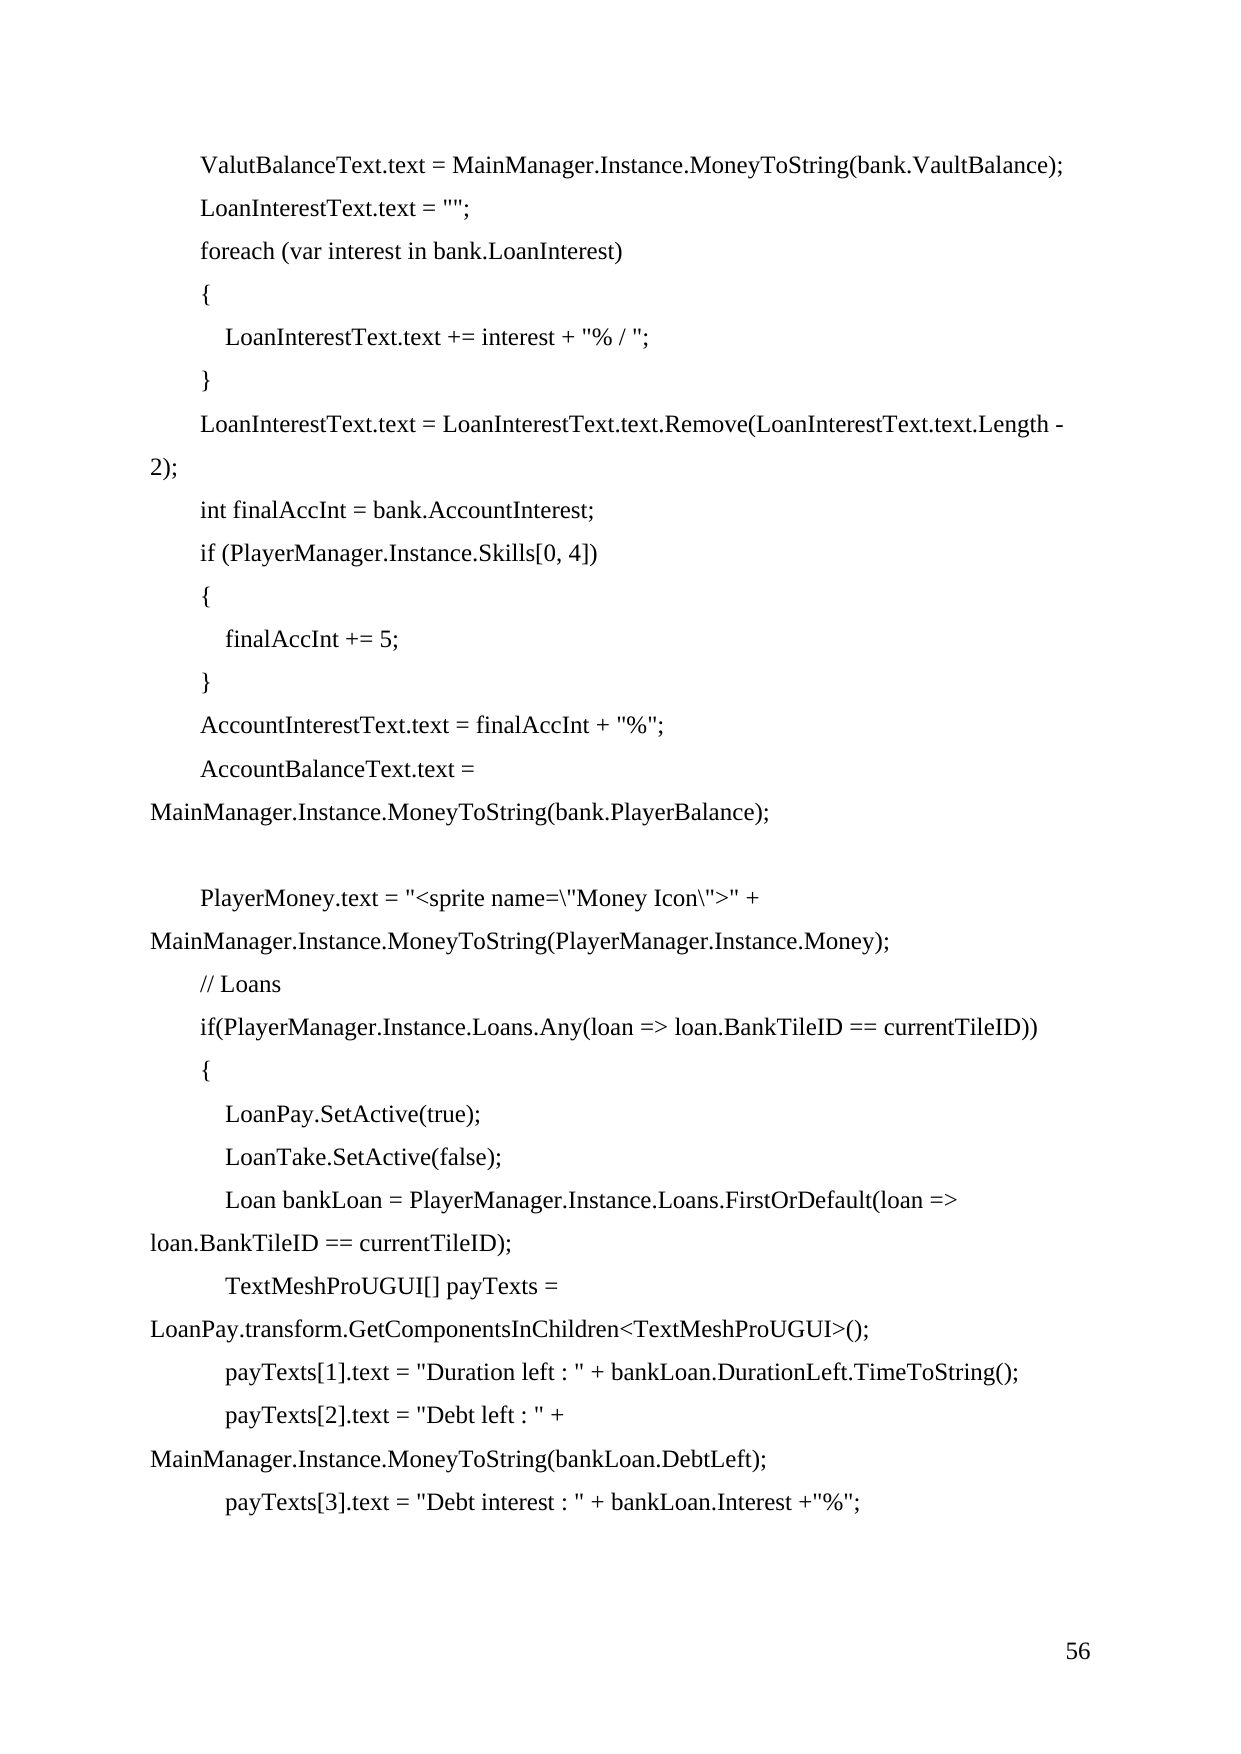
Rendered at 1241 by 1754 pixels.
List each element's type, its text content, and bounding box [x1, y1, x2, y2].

text LoanPay.SetActive(true); [150, 1099, 1090, 1127]
text LoanInterestText.text += interest + "% / "; [150, 322, 1090, 351]
text AccountBalanceText.text = MainManager.Instance.MoneyToString(bank.PlayerBalance); [150, 754, 1090, 826]
text { [150, 1056, 1090, 1084]
text payTexts[1].text = "Duration left : " + bankLoan.DurationLeft.TimeToString(); [150, 1357, 1090, 1386]
text } [150, 366, 1090, 394]
text } [150, 667, 1090, 696]
text PlayerMoney.text = "<sprite name=\"Money Icon\">" + MainManager.Instance.MoneyToString(PlayerManager.Instance.Money); [150, 883, 1090, 955]
text { [150, 279, 1090, 308]
text ValutBalanceText.text = MainManager.Instance.MoneyToString(bank.VaultBalance); [150, 150, 1090, 179]
text LoanInterestText.text = ""; [150, 193, 1090, 222]
text finalAccInt += 5; [150, 624, 1090, 653]
text { [150, 581, 1090, 610]
text foreach (var interest in bank.LoanInterest) [150, 236, 1090, 265]
text Loan bankLoan = PlayerManager.Instance.Loans.FirstOrDefault(loan => loan.BankTileID == currentTileID); [150, 1185, 1090, 1257]
text payTexts[3].text = "Debt interest : " + bankLoan.Interest +"%"; [150, 1487, 1090, 1516]
text payTexts[2].text = "Debt left : " + MainManager.Instance.MoneyToString(bankLoan.DebtLeft); [150, 1401, 1090, 1472]
text if (PlayerManager.Instance.Skills[0, 4]) [150, 538, 1090, 567]
text LoanInterestText.text = LoanInterestText.text.Remove(LoanInterestText.text.Length - 2); [150, 409, 1090, 481]
text if(PlayerManager.Instance.Loans.Any(loan => loan.BankTileID == currentTileID)) [150, 1012, 1090, 1041]
text TextMeshProUGUI[] payTexts = LoanPay.transform.GetComponentsInChildren<TextMeshProUGUI>(); [150, 1271, 1090, 1343]
text AccountInterestText.text = finalAccInt + "%"; [150, 711, 1090, 739]
text int finalAccInt = bank.AccountInterest; [150, 495, 1090, 524]
text LoanTake.SetActive(false); [150, 1142, 1090, 1171]
text // Loans [150, 969, 1090, 998]
